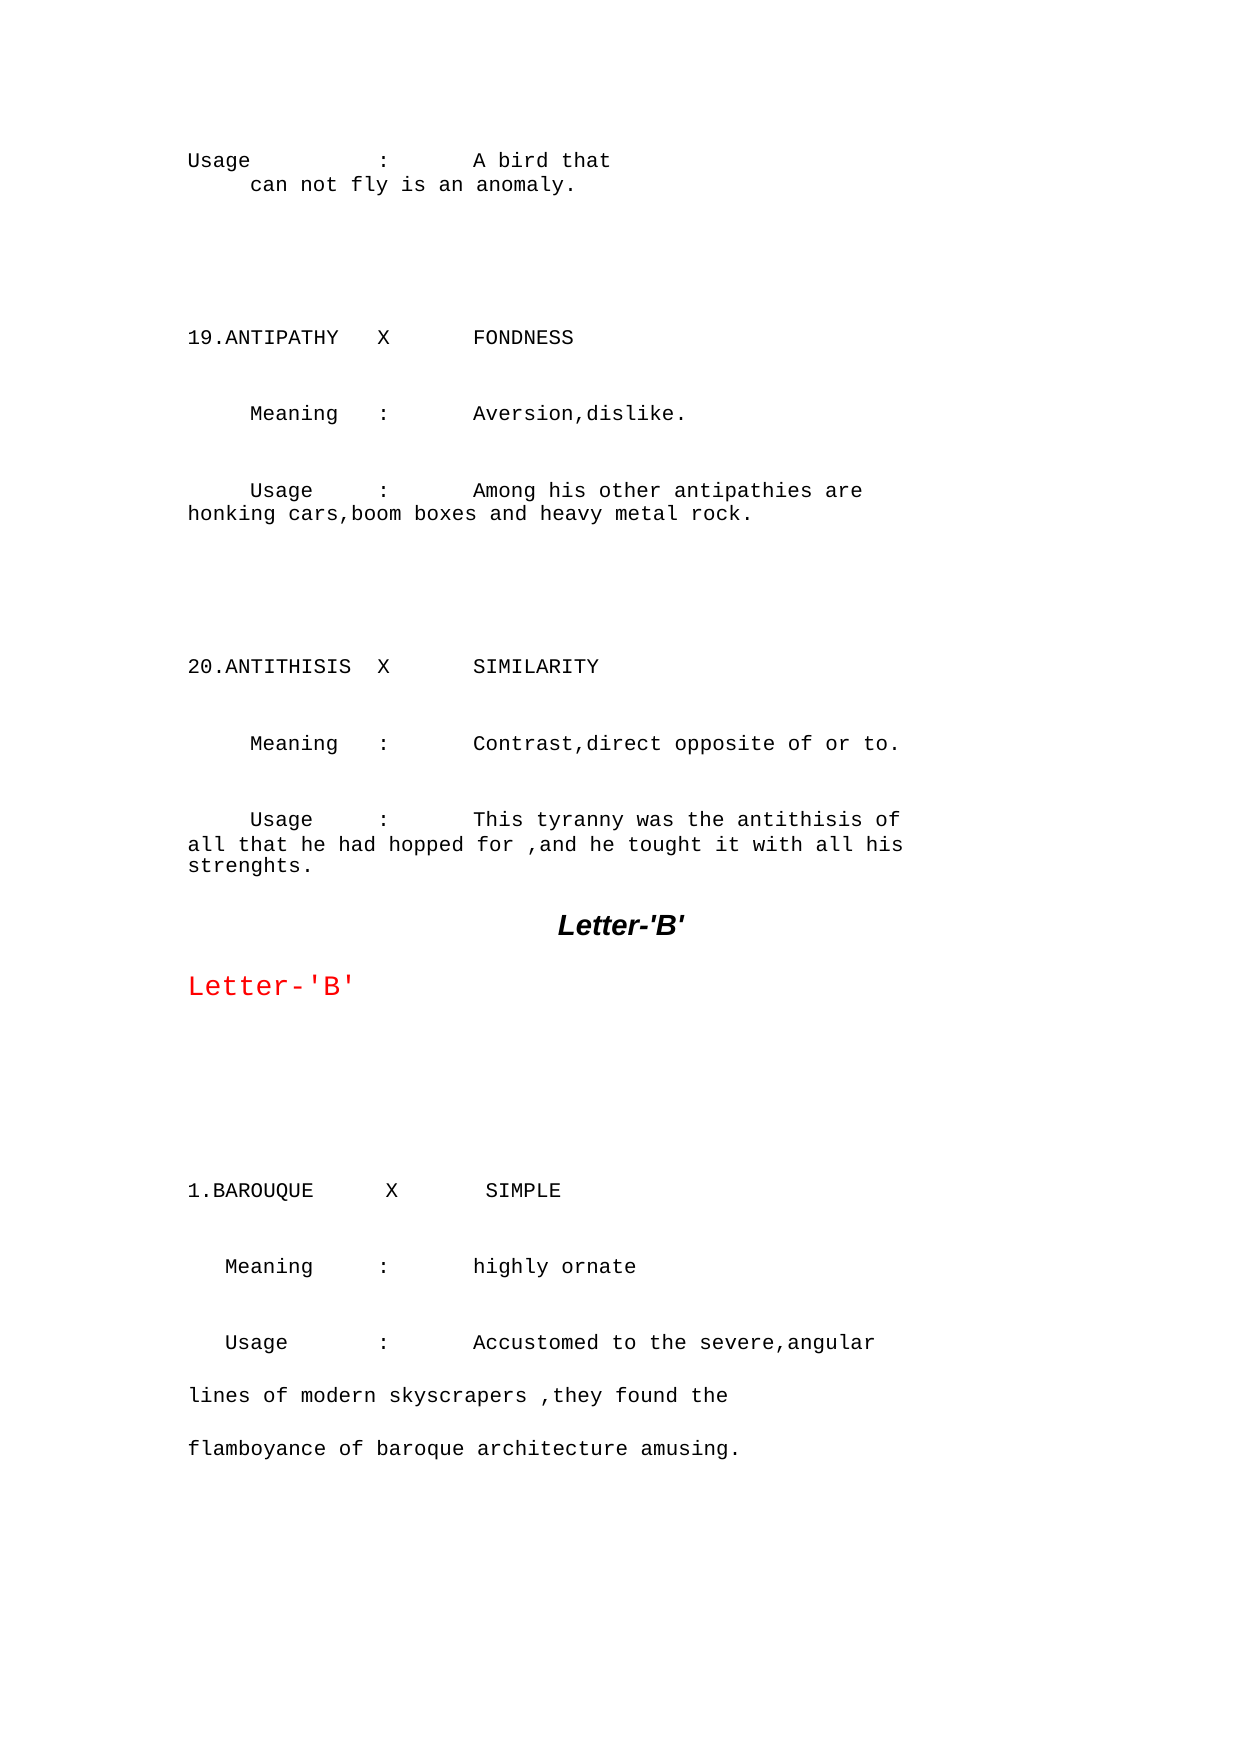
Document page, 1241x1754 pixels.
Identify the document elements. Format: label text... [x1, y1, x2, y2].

text 1.BAROUQUE X SIMPLE Meaning : highly ornate [187, 1180, 640, 1280]
text Usage : A bird that can not fly is an anomaly. [187, 150, 628, 198]
text all that he had hopped for ,and he tought it with all his strenghts. [187, 832, 904, 879]
text Meaning : Contrast,direct opposite of or to. Usage : This tyranny was the antithisis of [250, 680, 903, 832]
text Letter-'B' [187, 972, 1065, 1004]
text Usage : Among his other antipathies are honking cars,boom boxes and heavy metal rock. [187, 478, 865, 525]
text 20.ANTITHISIS X SIMILARITY [187, 656, 1065, 680]
text Usage : Accustomed to the severe,angular [225, 1333, 1065, 1356]
text lines of modern skyscrapers ,they found the flamboyance of baroque architecture amusing. [187, 1386, 879, 1462]
text 19.ANTIPATHY X FONDNESS [187, 327, 1065, 351]
text Meaning : Aversion,dislike. [250, 403, 1065, 427]
text Letter-'B' [553, 908, 688, 941]
